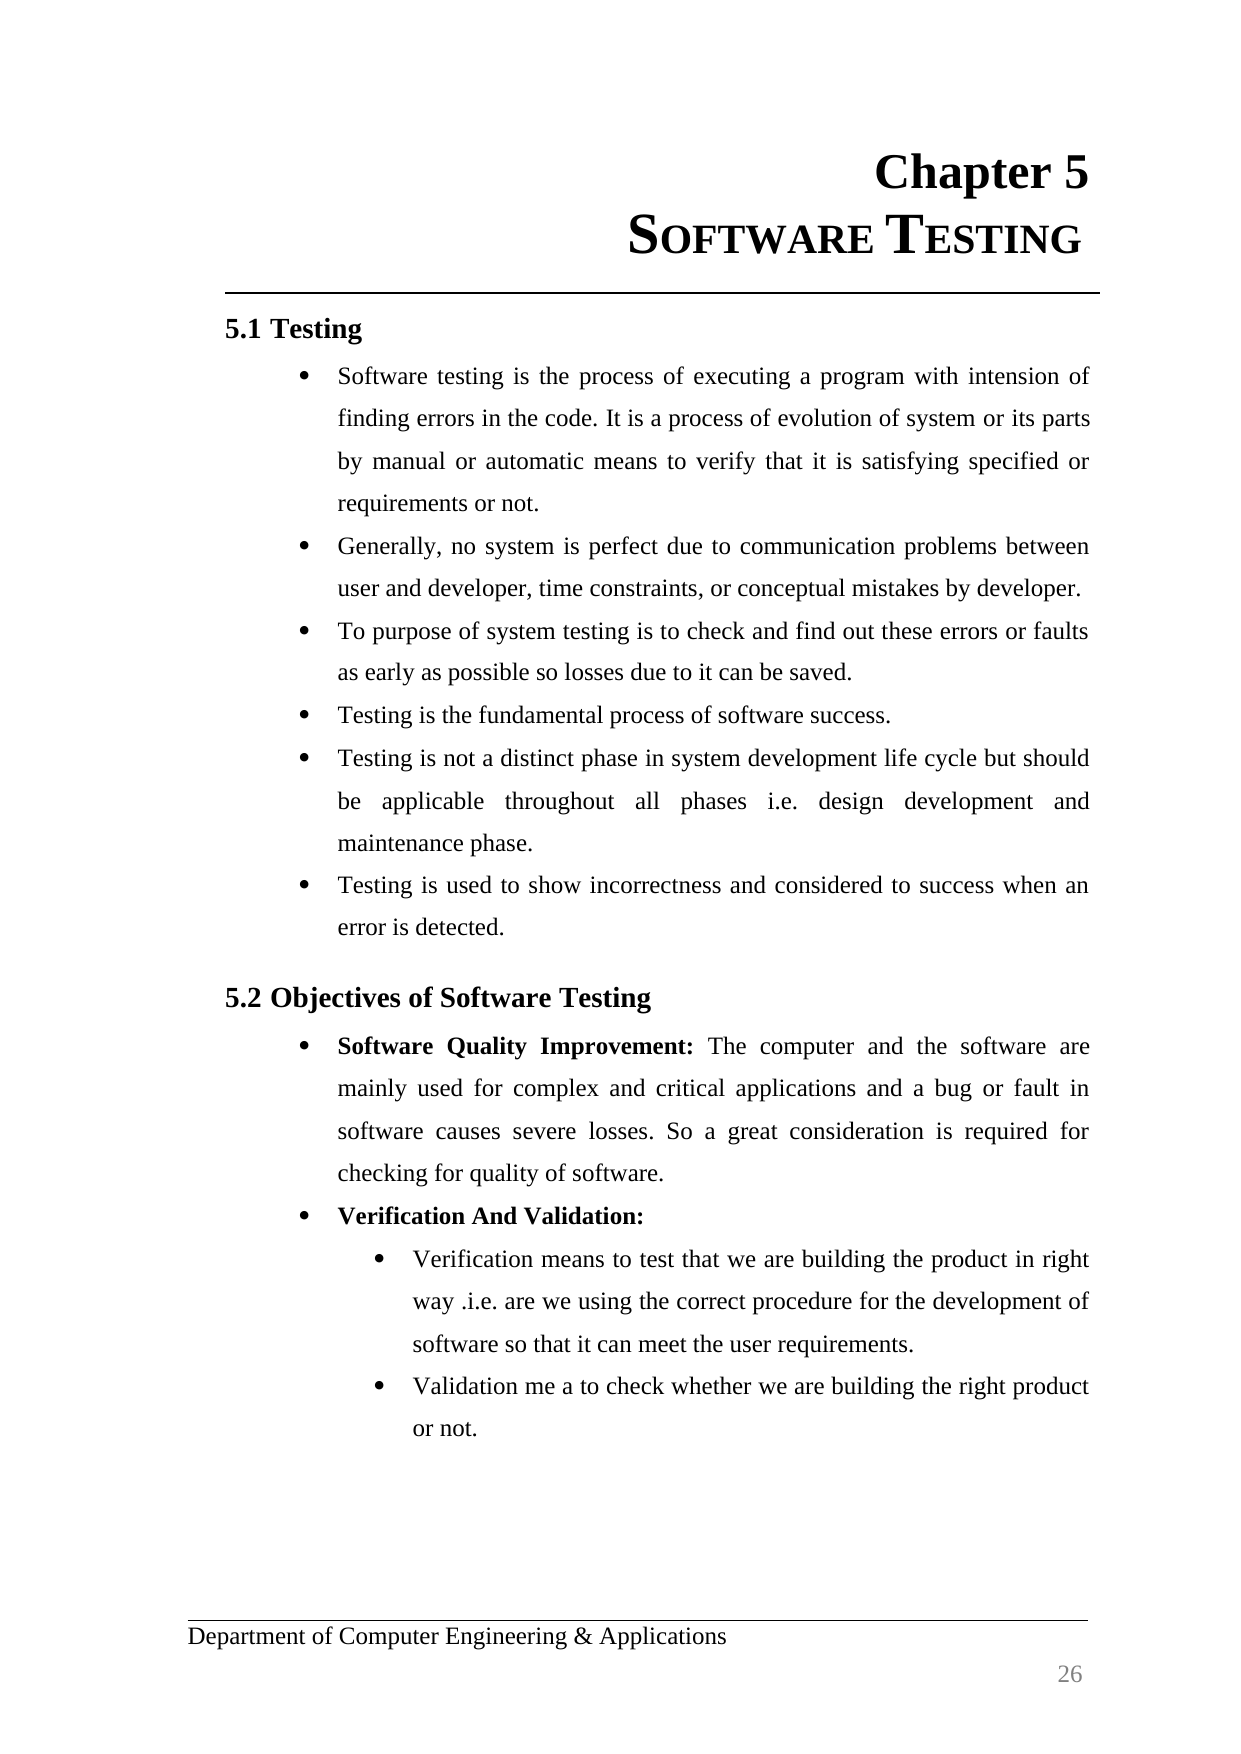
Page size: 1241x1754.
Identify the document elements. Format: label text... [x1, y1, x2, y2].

subtitle Testing [225, 311, 1161, 344]
list To purpose of system testing is to check and find out these errors or faults as early as possible so losses due to it can be saved. [300, 616, 1090, 686]
list Software Quality Improvement: The computer and the software are mainly used for complex and critical applications and a bug or fault in software causes severe losses. So a great consideration is required for checking for quality of software. [300, 1031, 1090, 1187]
list Validation me a to check whether we are building the right product or not. [375, 1371, 1090, 1442]
list Verification means to test that we are building the product in right way .i.e. are we using the correct procedure for the development of software so that it can meet the user requirements. [375, 1244, 1090, 1357]
subtitle Objectives of Software Testing [225, 981, 1161, 1014]
text Chapter 5 [175, 142, 1161, 199]
list Testing is not a distinct phase in system development life cycle but should be applicable throughout all phases i.e. design development and maintenance phase. [300, 743, 1091, 857]
text SOFTWARE TESTING [175, 199, 1161, 266]
list Software testing is the process of executing a program with intension of finding errors in the code. It is a process of evolution of system or its parts by manual or automatic means to verify that it is satisfying specified or requirements or not. [300, 361, 1091, 517]
list Testing is the fundamental process of software success. [300, 700, 1161, 729]
subtitle Verification And Validation: [300, 1201, 1161, 1230]
list Testing is used to show incorrectness and considered to success when an error is detected. [300, 871, 1090, 941]
list Generally, no system is perfect due to communication problems between user and developer, time constraints, or conceptual mistakes by developer. [300, 531, 1090, 601]
